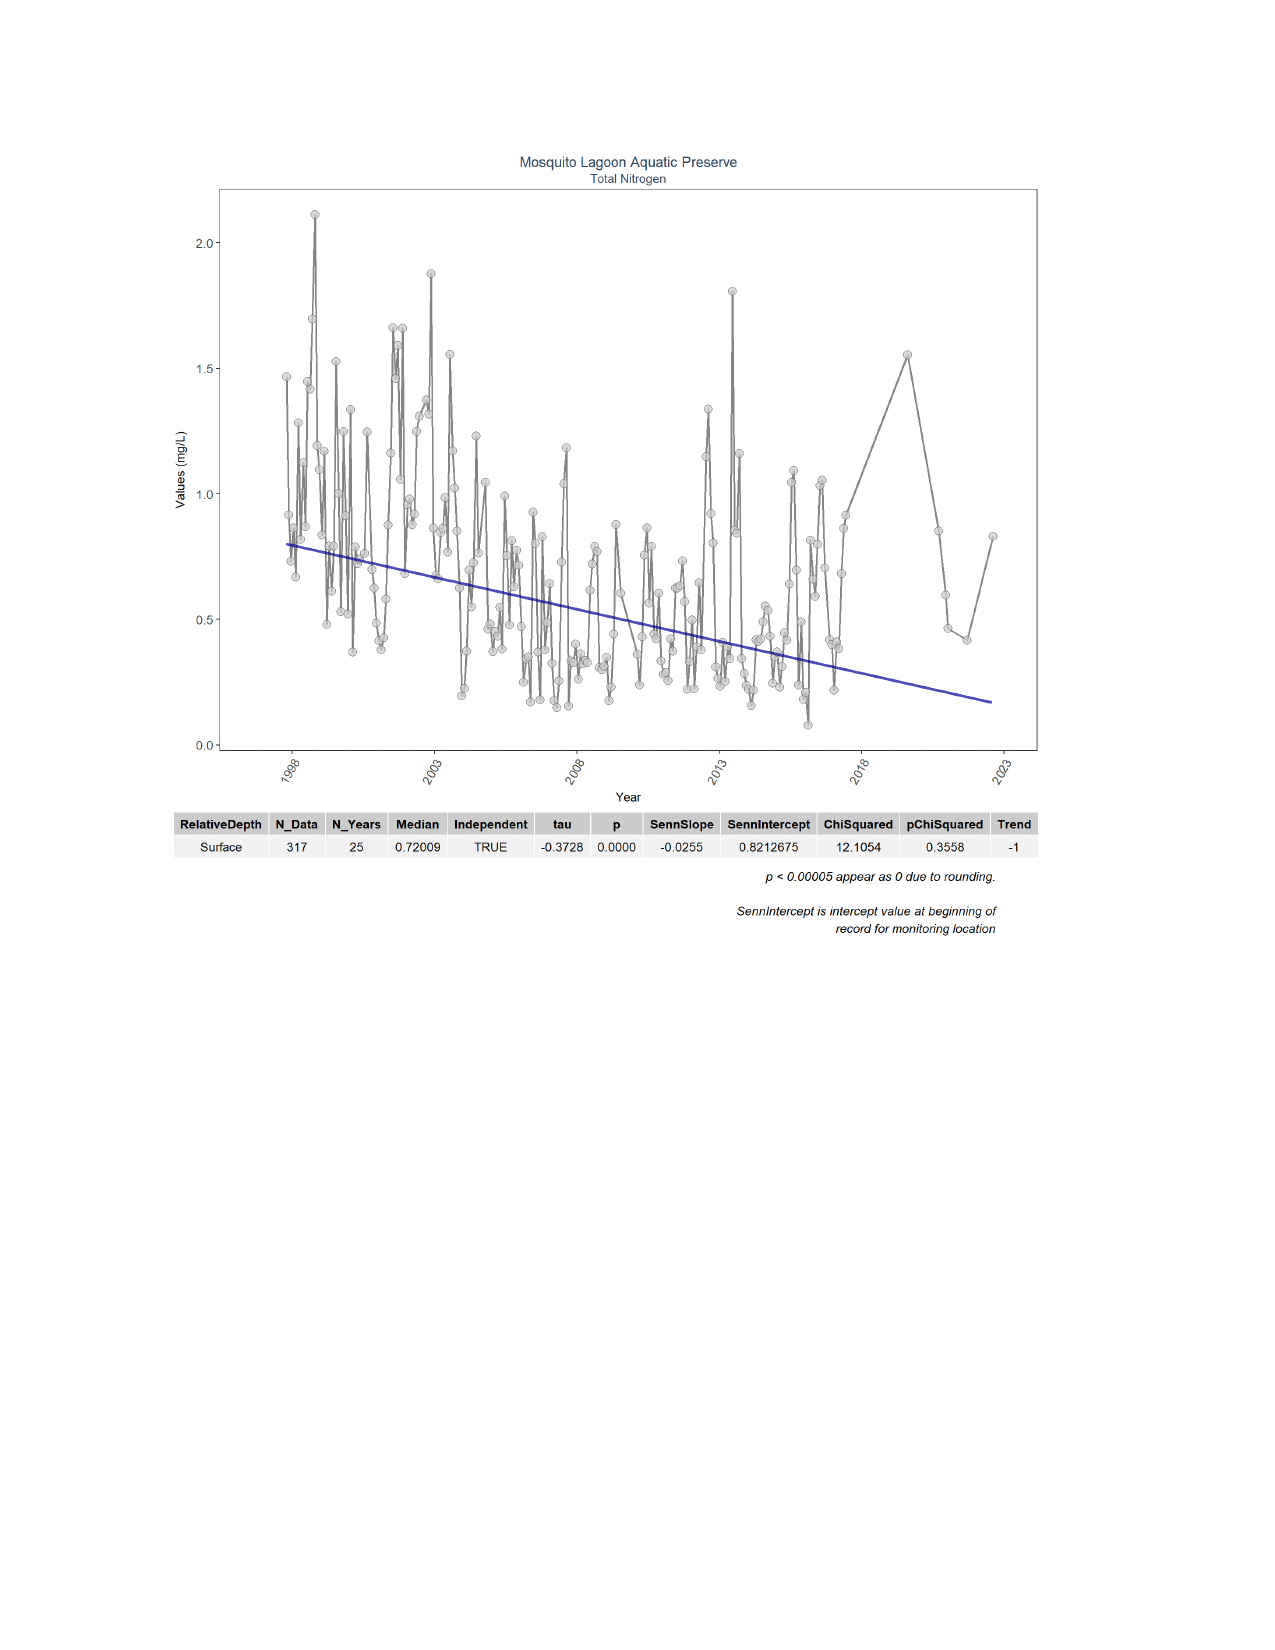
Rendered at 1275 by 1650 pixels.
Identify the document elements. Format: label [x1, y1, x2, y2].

picture [168, 150, 1044, 938]
